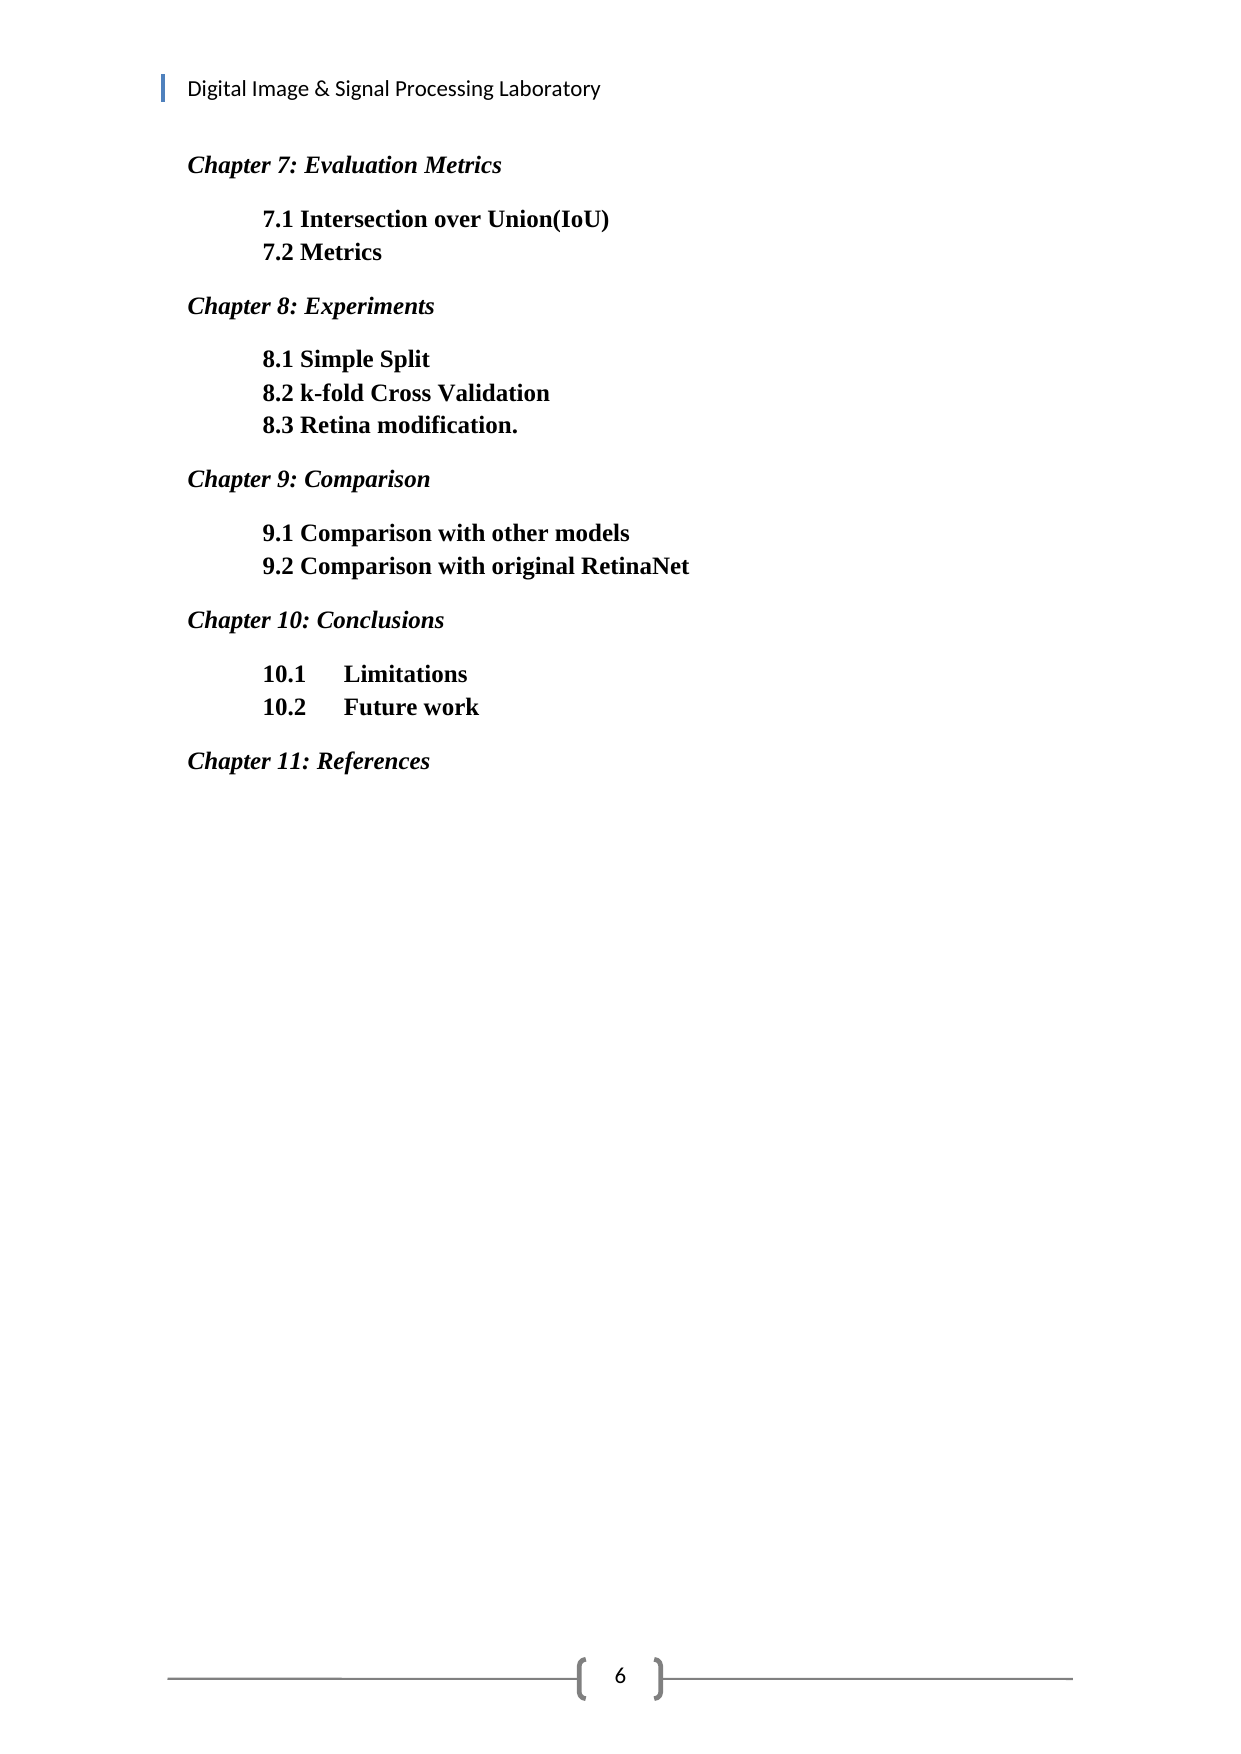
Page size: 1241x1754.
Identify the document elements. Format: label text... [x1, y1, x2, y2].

list Intersection over Union(IoU) [262, 204, 1053, 233]
list Comparison with other models [262, 518, 1053, 547]
text Chapter 7: Evaluation Metrics [187, 150, 1053, 179]
list Simple Split [262, 344, 1053, 373]
list Comparison with original RetinaNet [262, 551, 1053, 580]
text Chapter 9: Comparison [187, 464, 1053, 493]
list Metrics [262, 237, 1053, 266]
list Limitations [262, 659, 1053, 688]
text Chapter 10: Conclusions [187, 605, 1053, 634]
list Retina modification. [262, 411, 1053, 439]
list Future work [262, 692, 1053, 721]
text Chapter 11: References [187, 746, 1053, 775]
text Chapter 8: Experiments [187, 291, 1053, 319]
list k-fold Cross Validation [262, 378, 1053, 406]
